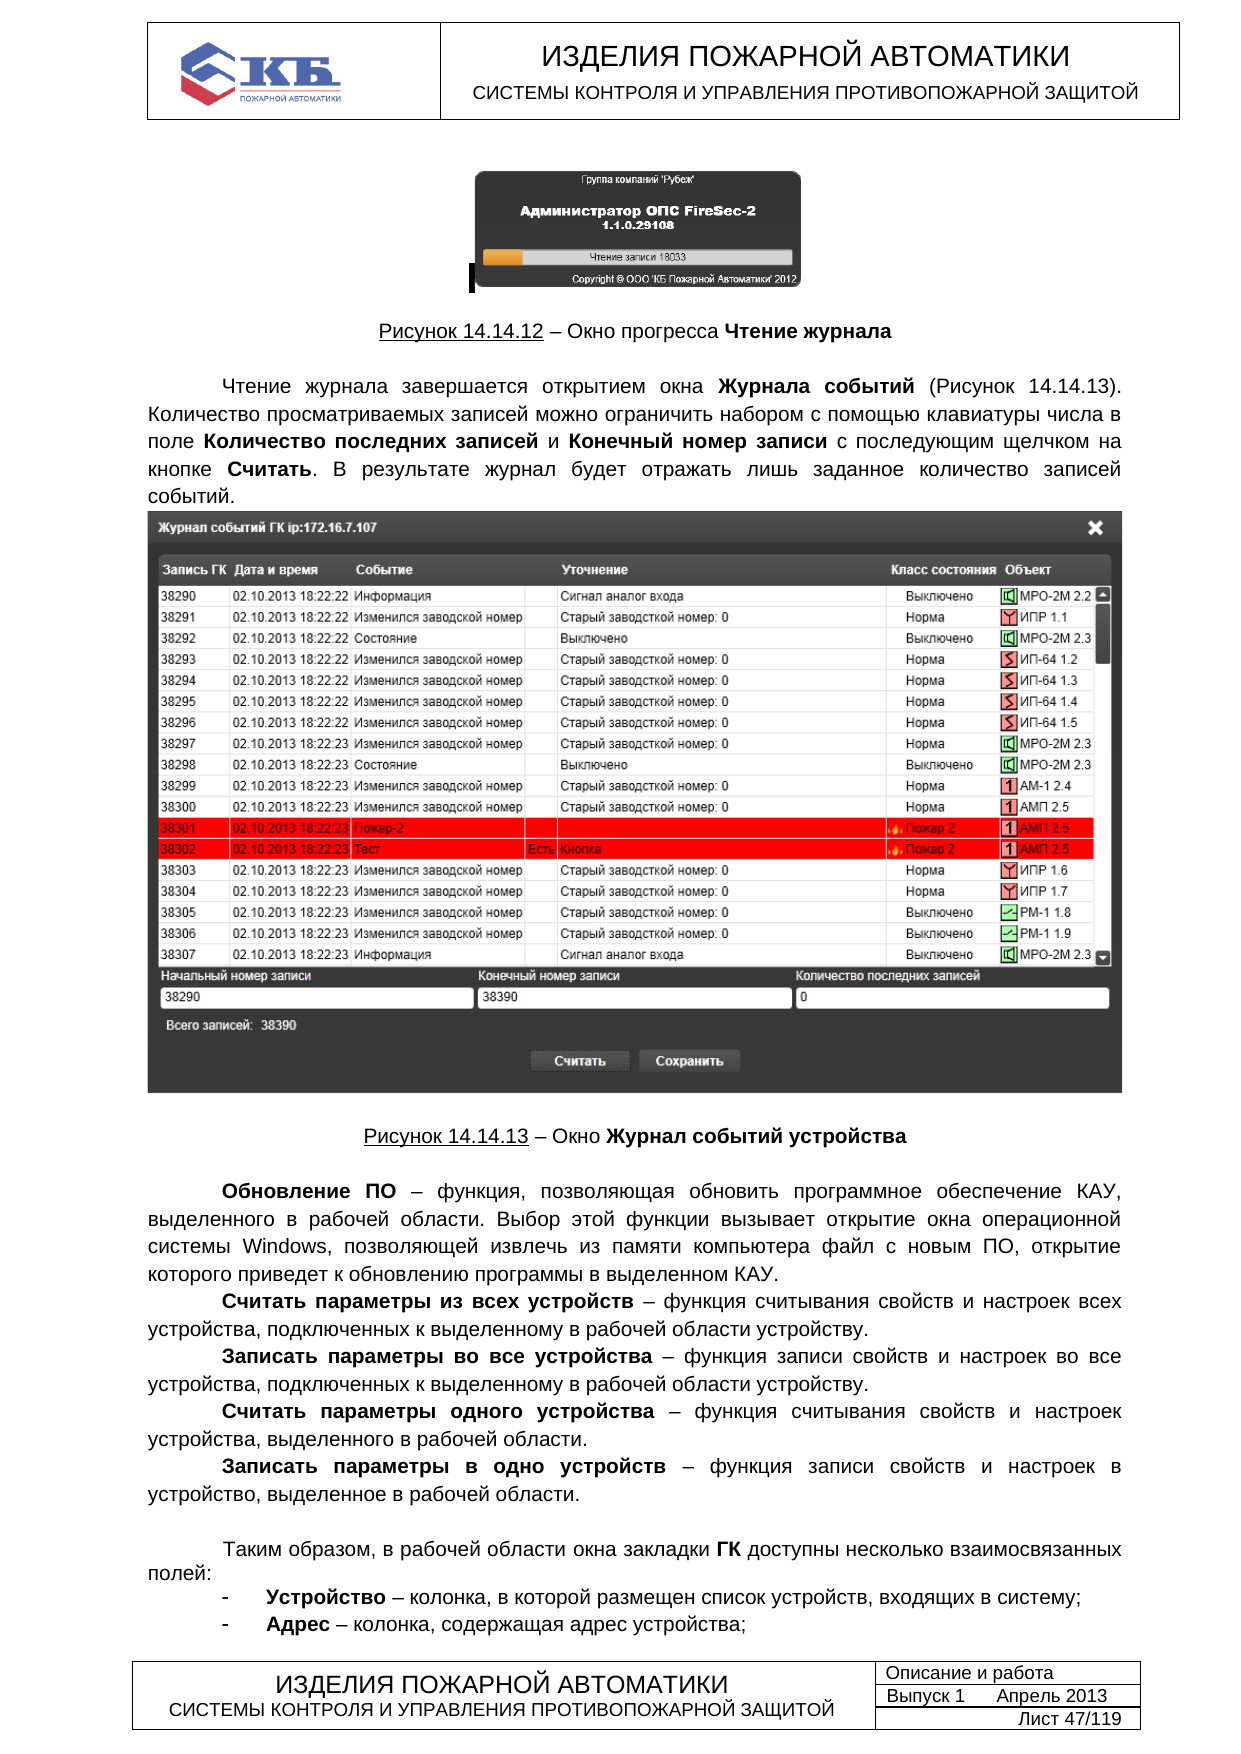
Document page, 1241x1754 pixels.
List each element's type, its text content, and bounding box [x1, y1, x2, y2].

list Чтение журнала завершается открытием окна Журнала событий (Рисунок 14.14.13). Количество просматриваемых записей можно ограничить набором с помощью клавиатуры числа в поле Количество последних записей и Конечный номер записи с последующим щелчком на кнопке Считать. В результате журнал будет отражать лишь заданное количество записей событий. [148, 374, 1122, 508]
picture [177, 34, 354, 115]
picture [474, 171, 801, 287]
list Устройство – колонка, в которой размещен список устройств, входящих в систему; [222, 1584, 1122, 1609]
list Считать параметры одного устройства – функция считывания свойств и настроек устройства, выделенного в рабочей области. [148, 1399, 1122, 1451]
picture [147, 511, 1123, 1093]
list Записать параметры во все устройства – функция записи свойств и настроек во все устройства, подключенных к выделенному в рабочей области устройству. [148, 1344, 1122, 1396]
list Рисунок 14.14.13 – Окно Журнал событий устройства [148, 1124, 1122, 1148]
list Обновление ПО – функция, позволяющая обновить программное обеспечение КАУ, выделенного в рабочей области. Выбор этой функции вызывает открытие окна операционной системы Windows, позволяющей извлечь из памяти компьютера файл с новым ПО, открытие которого приведет к обновлению программы в выделенном КАУ. [148, 1179, 1122, 1286]
list Рисунок 14.14.12 – Окно прогресса Чтение журнала [148, 319, 1122, 343]
list Записать параметры в одно устройств – функция записи свойств и настроек в устройство, выделенное в рабочей области. [148, 1454, 1122, 1506]
list Считать параметры из всех устройств – функция считывания свойств и настроек всех устройства, подключенных к выделенному в рабочей области устройству. [148, 1289, 1122, 1341]
list Адрес – колонка, содержащая адрес устройства; [222, 1612, 1122, 1636]
list Таким образом, в рабочей области окна закладки ГК доступны несколько взаимосвязанных полей: [148, 1537, 1122, 1584]
